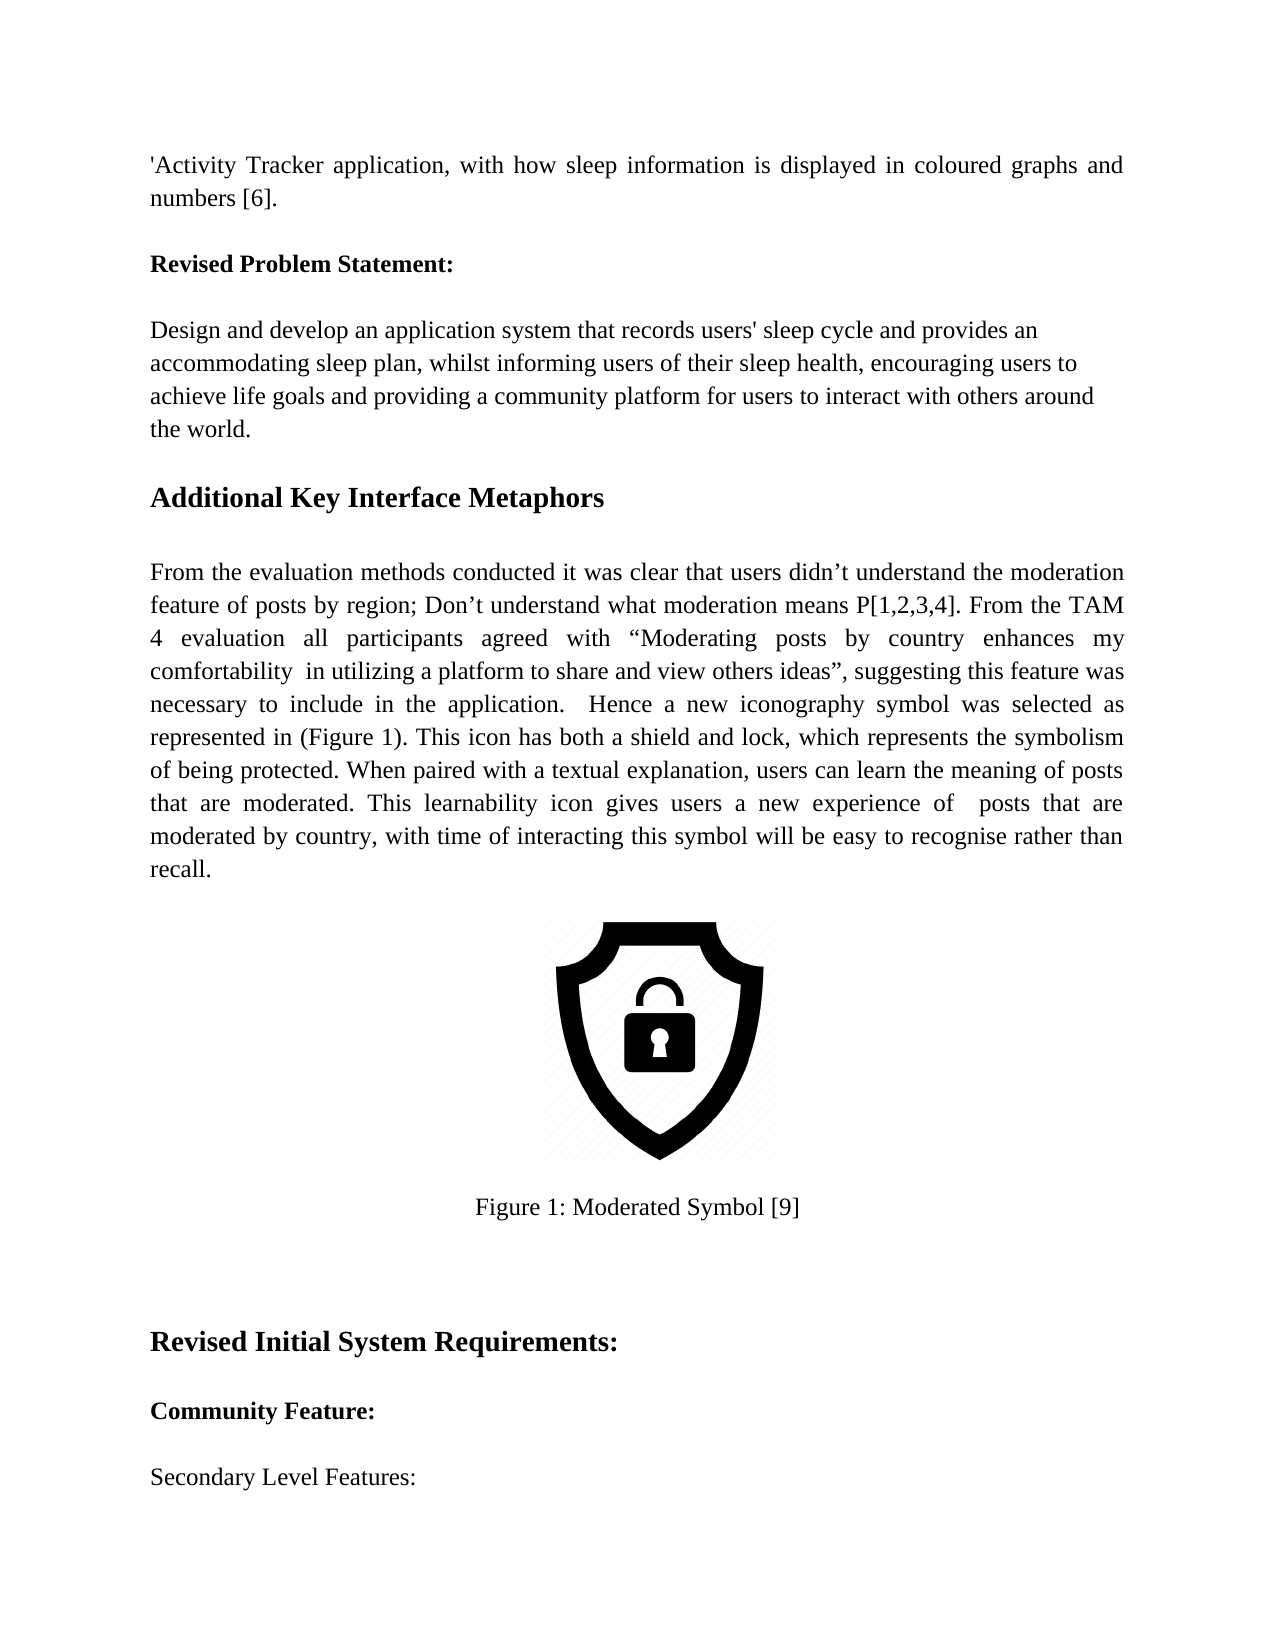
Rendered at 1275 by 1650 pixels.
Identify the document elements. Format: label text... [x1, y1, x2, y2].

text From the evaluation methods conducted it was clear that users didn’t understand the moderation feature of posts by region; Don’t understand what moderation means P[1,2,3,4]. From the TAM 4 evaluation all participants agreed with “Moderating posts by country enhances my comfortability in utilizing a platform to share and view others ideas”, suggesting this feature was necessary to include in the application. Hence a new iconography symbol was selected as represented in (Figure 1). This icon has both a shield and lock, which represents the symbolism of being protected. When paired with a textual explanation, users can learn the meaning of posts that are moderated. This learnability icon gives users a new experience of posts that are moderated by country, with time of interacting this symbol will be easy to recognise rather than recall. [150, 557, 1125, 656]
text Secondary Level Features: [150, 1462, 1125, 1491]
text Revised Initial System Requirements: [150, 1324, 1125, 1358]
text Design and develop an application system that records users' sleep cycle and provides an accommodating sleep plan, whilst informing users of their sleep health, encouraging users to achieve life goals and providing a community platform for users to interact with others around the world. [150, 315, 1125, 443]
text Community Feature: [150, 1396, 1125, 1424]
picture [536, 917, 784, 1165]
text Revised Problem Statement: [150, 249, 1125, 278]
text From the evaluation methods conducted it was clear that users didn’t understand the moderation feature of posts by region; Don’t understand what moderation means P[1,2,3,4]. From the TAM 4 evaluation all participants agreed with “Moderating posts by country enhances my comfortability in utilizing a platform to share and view others ideas”, suggesting this feature was necessary to include in the application. Hence a new iconography symbol was selected as represented in (Figure 1). This icon has both a shield and lock, which represents the symbolism of being protected. When paired with a textual explanation, users can learn the meaning of posts that are moderated. This learnability icon gives users a new experience of posts that are moderated by country, with time of interacting this symbol will be easy to recognise rather than recall. [150, 685, 1125, 883]
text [150, 150, 1125, 212]
text Additional Key Interface Metaphors [150, 480, 1125, 514]
text Figure 1: Moderated Symbol [9] [150, 887, 1125, 1221]
